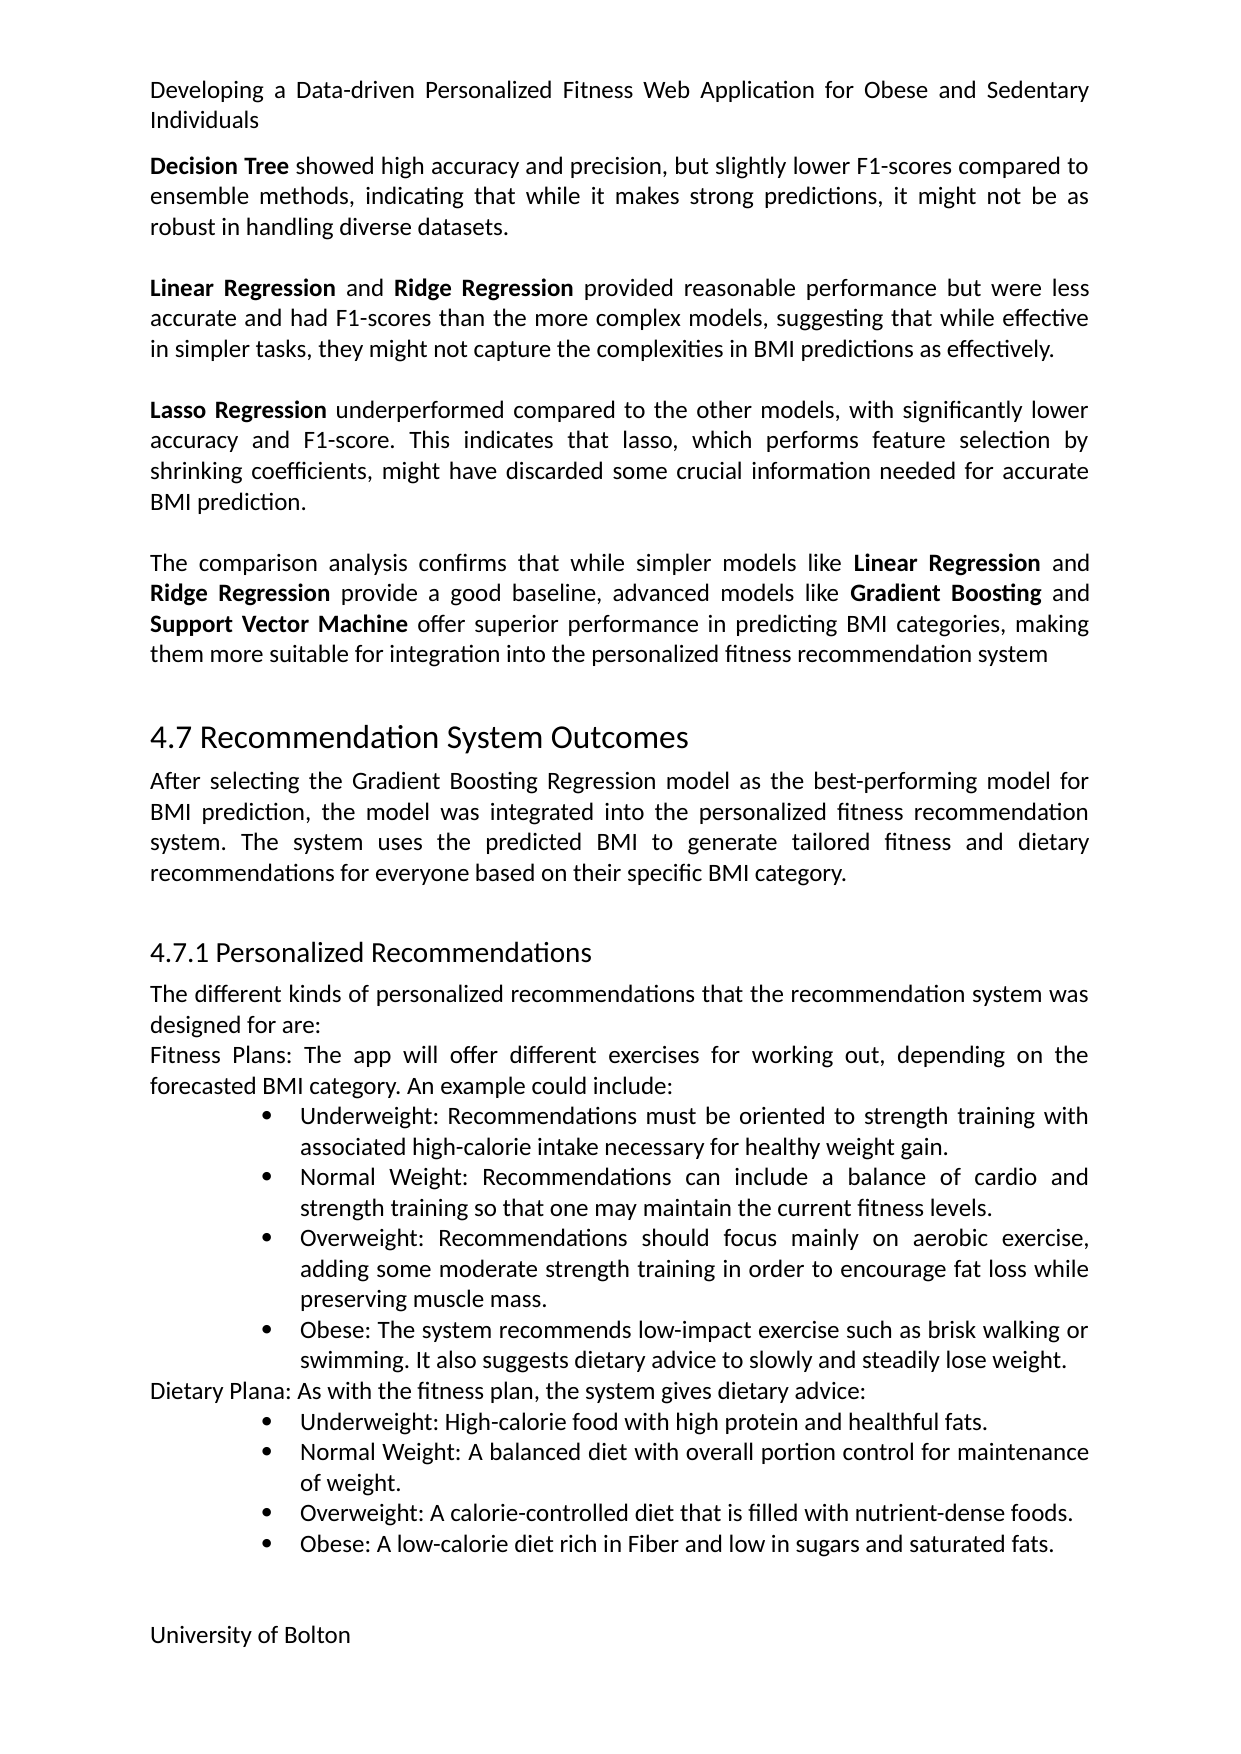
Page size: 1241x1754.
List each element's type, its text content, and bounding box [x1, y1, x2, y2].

text Linear Regression and Ridge Regression provided reasonable performance but were less accurate and had F1-scores than the more complex models, suggesting that while effective in simpler tasks, they might not capture the complexities in BMI predictions as effectively. [150, 272, 1090, 364]
subtitle 4.7.1 Personalized Recommendations [150, 934, 1090, 970]
text Decision Tree showed high accuracy and precision, but slightly lower F1-scores compared to ensemble methods, indicating that while it makes strong predictions, it might not be as robust in handling diverse datasets. [150, 150, 1090, 242]
list Underweight: Recommendations must be oriented to strength training with associated high-calorie intake necessary for healthy weight gain. [262, 1100, 1090, 1161]
list Overweight: Recommendations should focus mainly on aerobic exercise, adding some moderate strength training in order to encourage fat loss while preserving muscle mass. [262, 1222, 1090, 1314]
text Fitness Plans: The app will offer different exercises for working out, depending on the forecasted BMI category. An example could include: [150, 1039, 1090, 1100]
text After selecting the Gradient Boosting Regression model as the best-performing model for BMI prediction, the model was integrated into the personalized fitness recommendation system. The system uses the predicted BMI to generate tailored fitness and dietary recommendations for everyone based on their specific BMI category. [150, 765, 1090, 887]
list Overweight: A calorie-controlled diet that is filled with nutrient-dense foods. [262, 1497, 1090, 1528]
list Normal Weight: A balanced diet with overall portion control for maintenance of weight. [262, 1436, 1090, 1497]
text Lasso Regression underperformed compared to the other models, with significantly lower accuracy and F1-score. This indicates that lasso, which performs feature selection by shrinking coefficients, might have discarded some crucial information needed for accurate BMI prediction. [150, 394, 1090, 516]
list Underweight: High-calorie food with high protein and healthful fats. [262, 1406, 1090, 1436]
text The different kinds of personalized recommendations that the recommendation system was designed for are: [150, 978, 1090, 1039]
text Dietary Plana: As with the fitness plan, the system gives dietary advice: [150, 1375, 1090, 1406]
list Normal Weight: Recommendations can include a balance of cardio and strength training so that one may maintain the current fitness levels. [262, 1161, 1090, 1222]
text The comparison analysis confirms that while simpler models like Linear Regression and Ridge Regression provide a good baseline, advanced models like Gradient Boosting and Support Vector Machine offer superior performance in predicting BMI categories, making them more suitable for integration into the personalized fitness recommendation system [150, 547, 1090, 669]
list Obese: The system recommends low-impact exercise such as brisk walking or swimming. It also suggests dietary advice to slowly and steadily lose weight. [262, 1314, 1090, 1375]
subtitle 4.7 Recommendation System Outcomes [150, 716, 1090, 757]
list Obese: A low-calorie diet rich in Fiber and low in sugars and saturated fats. [262, 1528, 1090, 1558]
